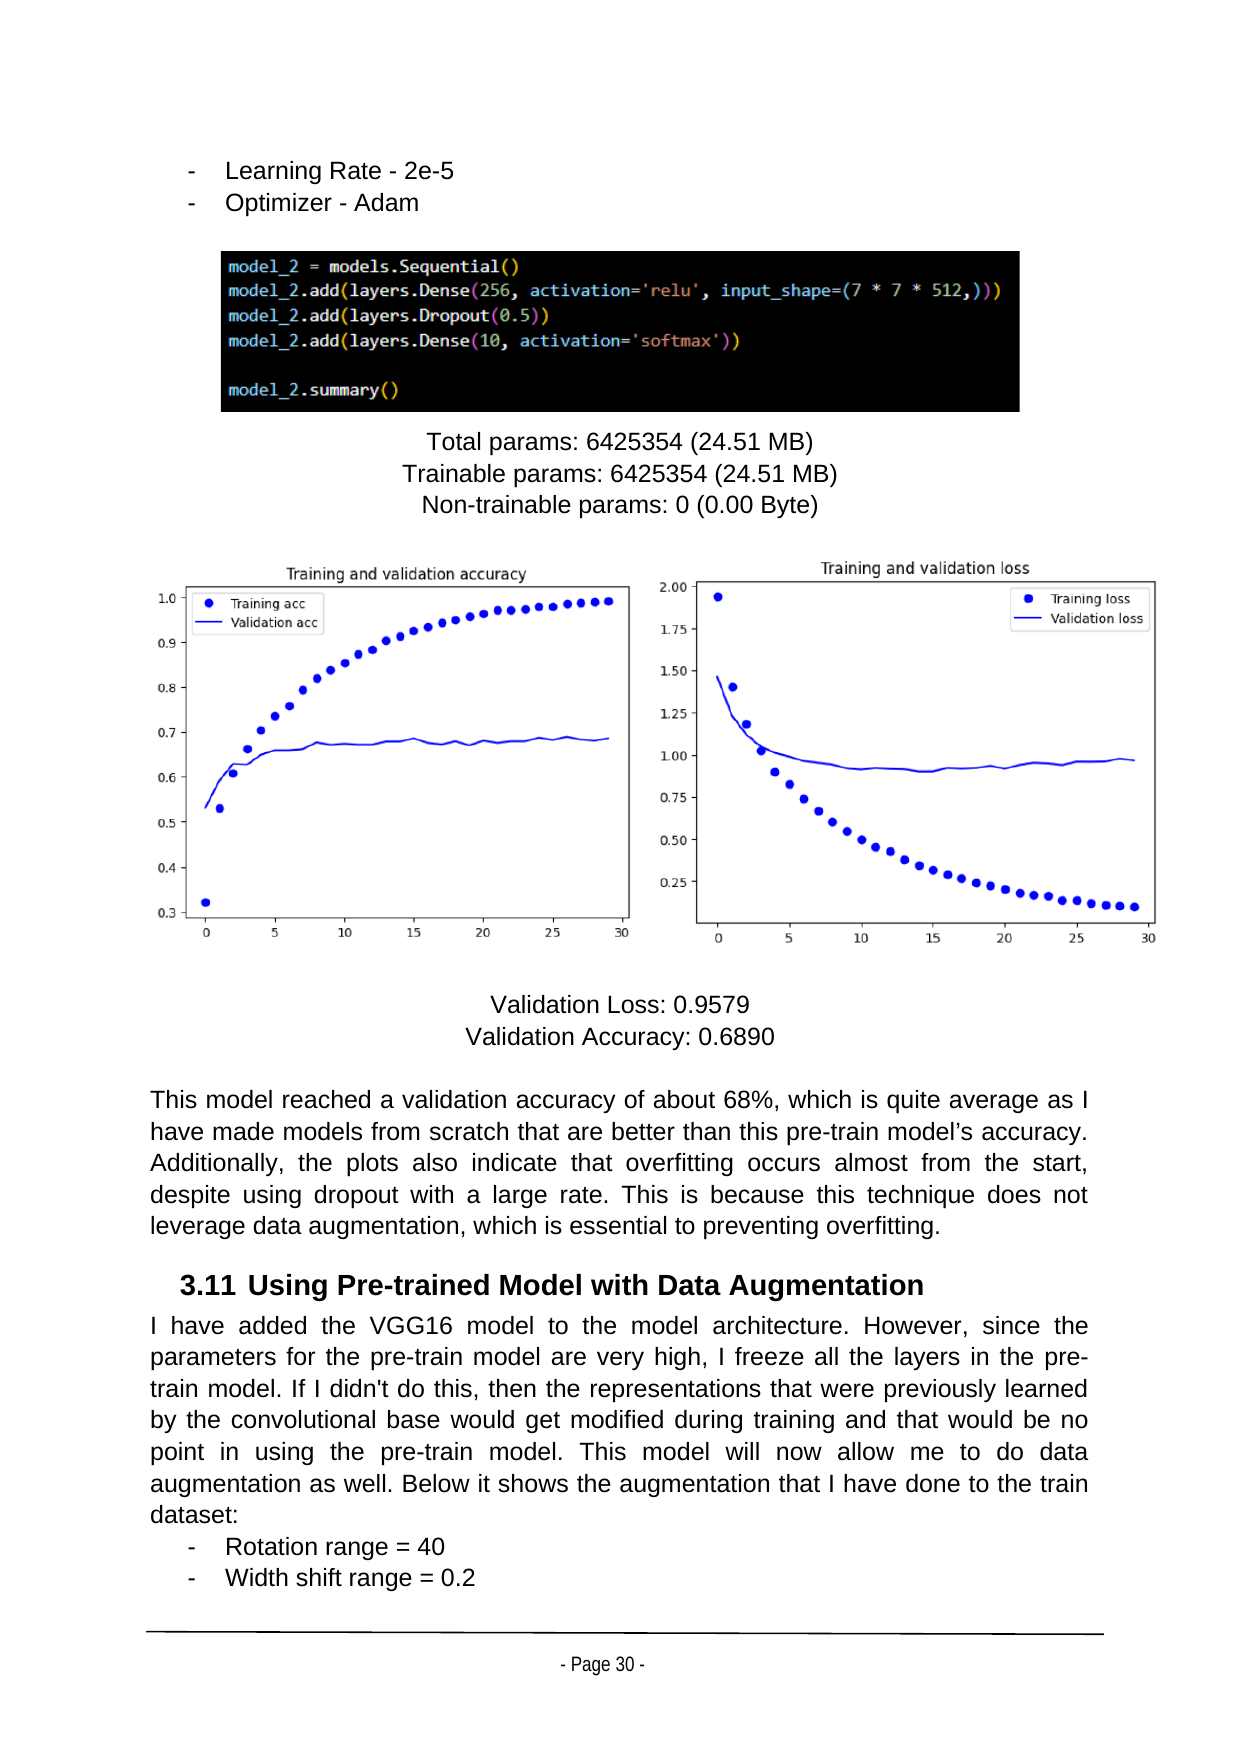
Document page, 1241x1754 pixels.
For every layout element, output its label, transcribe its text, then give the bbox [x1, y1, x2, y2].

text Validation Loss: 0.9579 [150, 990, 1090, 1019]
picture [653, 555, 1158, 949]
text Validation Accuracy: 0.6890 [150, 1022, 1090, 1051]
text I have added the VGG16 model to the model architecture. However, since the parameters for the pre-train model are very high, I freeze all the layers in the pre-train model. If I didn't do this, then the representations that were previously learned by the convolutional base would get modified during training and that would be no point in using the pre-train model. This model will now allow me to do data augmentation as well. Below it shows the augmentation that I have done to the train dataset: [150, 1311, 1090, 1529]
list Optimizer - Adam [187, 188, 1090, 216]
text Total params: 6425354 (24.51 MB) [150, 427, 1090, 456]
list Width shift range = 0.2 [187, 1563, 1090, 1592]
picture [150, 561, 633, 943]
text Non-trainable params: 0 (0.00 Byte) [150, 490, 1090, 519]
list Learning Rate - 2e-5 [187, 156, 1090, 185]
text This model reached a validation accuracy of about 68%, which is quite average as I have made models from scratch that are better than this pre-train model’s accuracy. Additionally, the plots also indicate that overfitting occurs almost from the start, despite using dropout with a large rate. This is because this technique does not leverage data augmentation, which is essential to preventing overfitting. [150, 1085, 1090, 1240]
picture [220, 251, 1020, 412]
list Rotation range = 40 [187, 1532, 1090, 1561]
text Trainable params: 6425354 (24.51 MB) [150, 459, 1090, 487]
subtitle Using Pre-trained Model with Data Augmentation [179, 1268, 1090, 1301]
